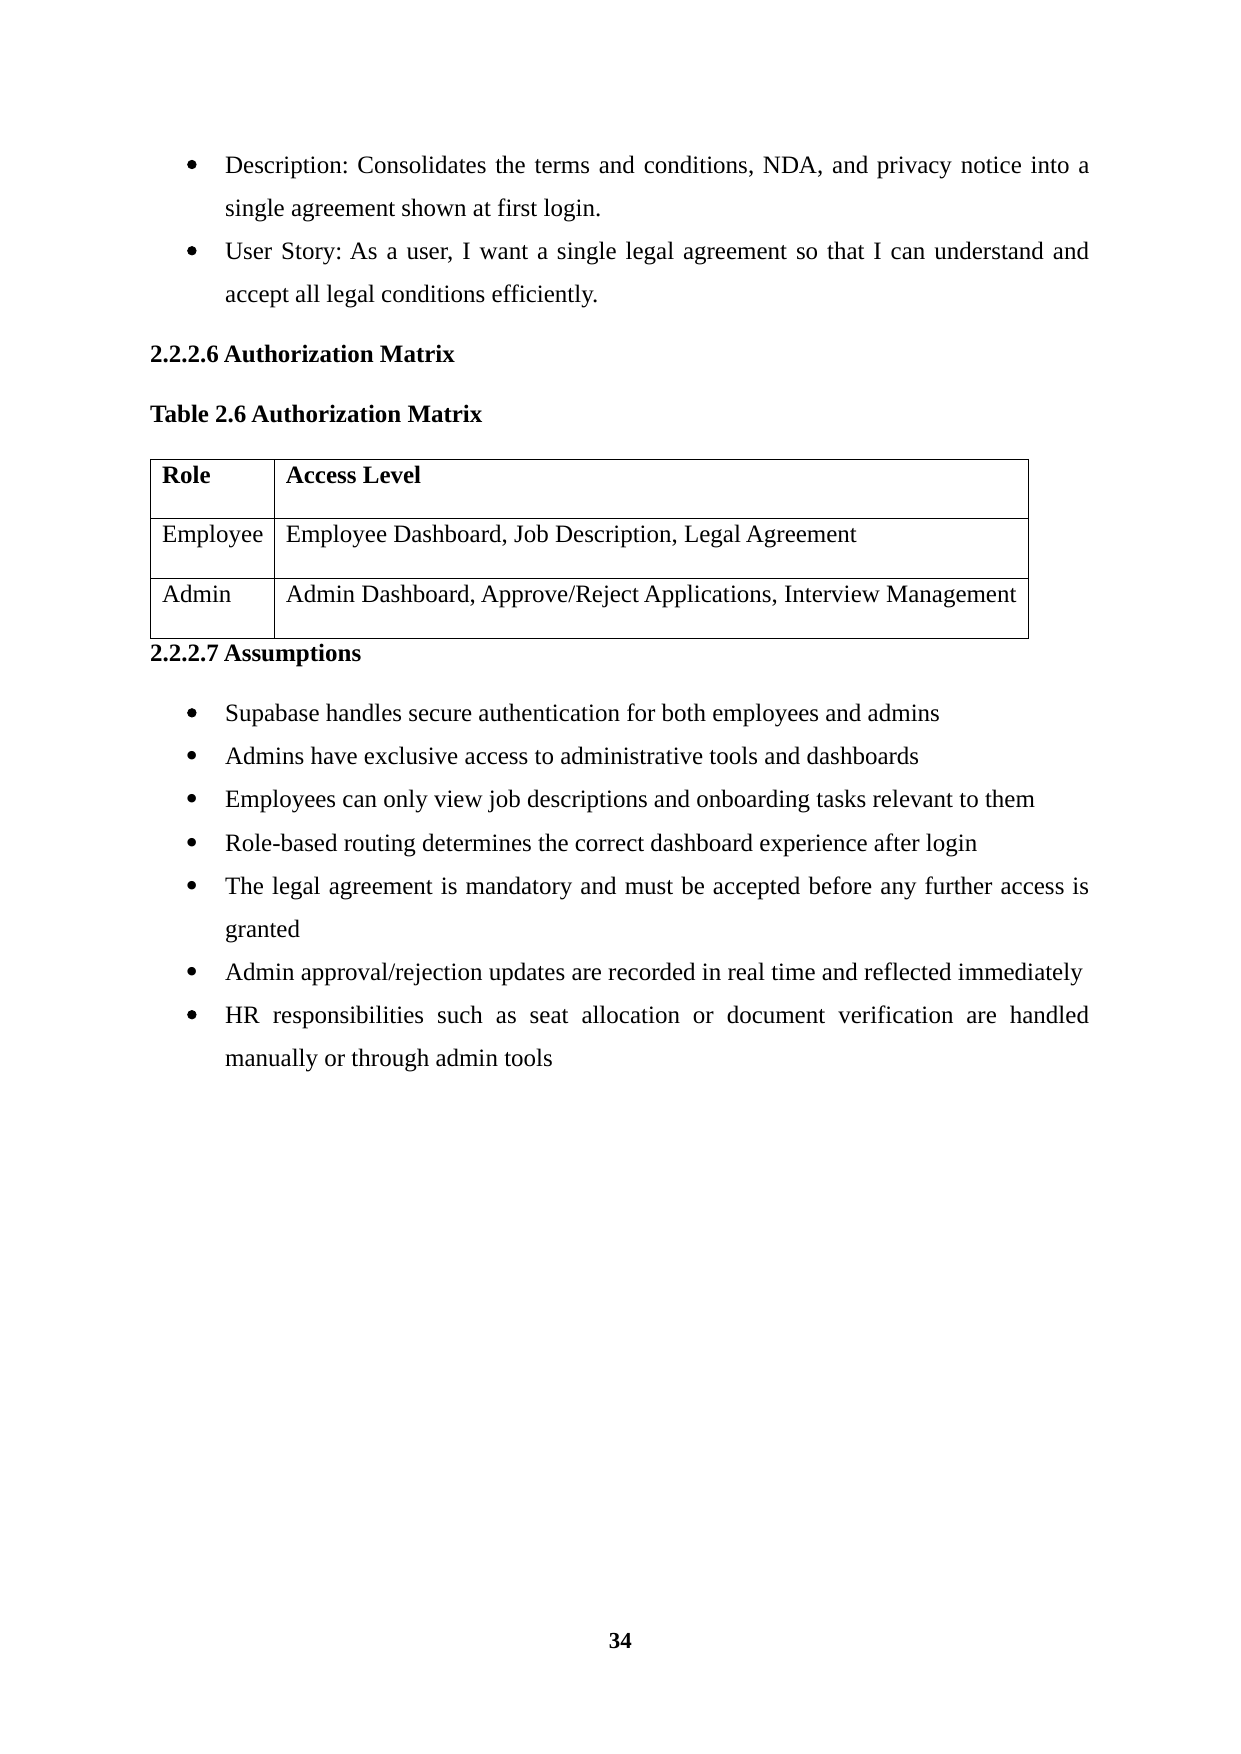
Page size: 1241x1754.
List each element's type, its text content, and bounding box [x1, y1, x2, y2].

list The legal agreement is mandatory and must be accepted before any further access is granted [187, 871, 1090, 943]
list Supabase handles secure authentication for both employees and admins [187, 698, 1090, 727]
table_cell Admin [151, 579, 274, 637]
list Role-based routing determines the correct dashboard experience after login [187, 828, 1090, 856]
list Description: Consolidates the terms and conditions, NDA, and privacy notice into a single agreement shown at first login. [187, 150, 1090, 222]
list Employees can only view job descriptions and onboarding tasks relevant to them [187, 784, 1090, 813]
table_cell Employee Dashboard, Job Description, Legal Agreement [275, 519, 1028, 578]
text Table 2.6 Authorization Matrix [150, 399, 1090, 428]
list Admins have exclusive access to administrative tools and dashboards [187, 741, 1090, 770]
table_header Role [151, 460, 274, 518]
list HR responsibilities such as seat allocation or document verification are handled manually or through admin tools [187, 1000, 1090, 1072]
list Admin approval/rejection updates are recorded in real time and reflected immediately [187, 957, 1090, 986]
text 2.2.2.6 Authorization Matrix [150, 339, 1090, 368]
table_cell Employee [151, 519, 274, 578]
table_header Access Level [275, 460, 1028, 518]
table_cell Admin Dashboard, Approve/Reject Applications, Interview Management [275, 579, 1028, 637]
text 2.2.2.7 Assumptions [150, 638, 1090, 667]
list User Story: As a user, I want a single legal agreement so that I can understand and accept all legal conditions efficiently. [187, 236, 1090, 308]
